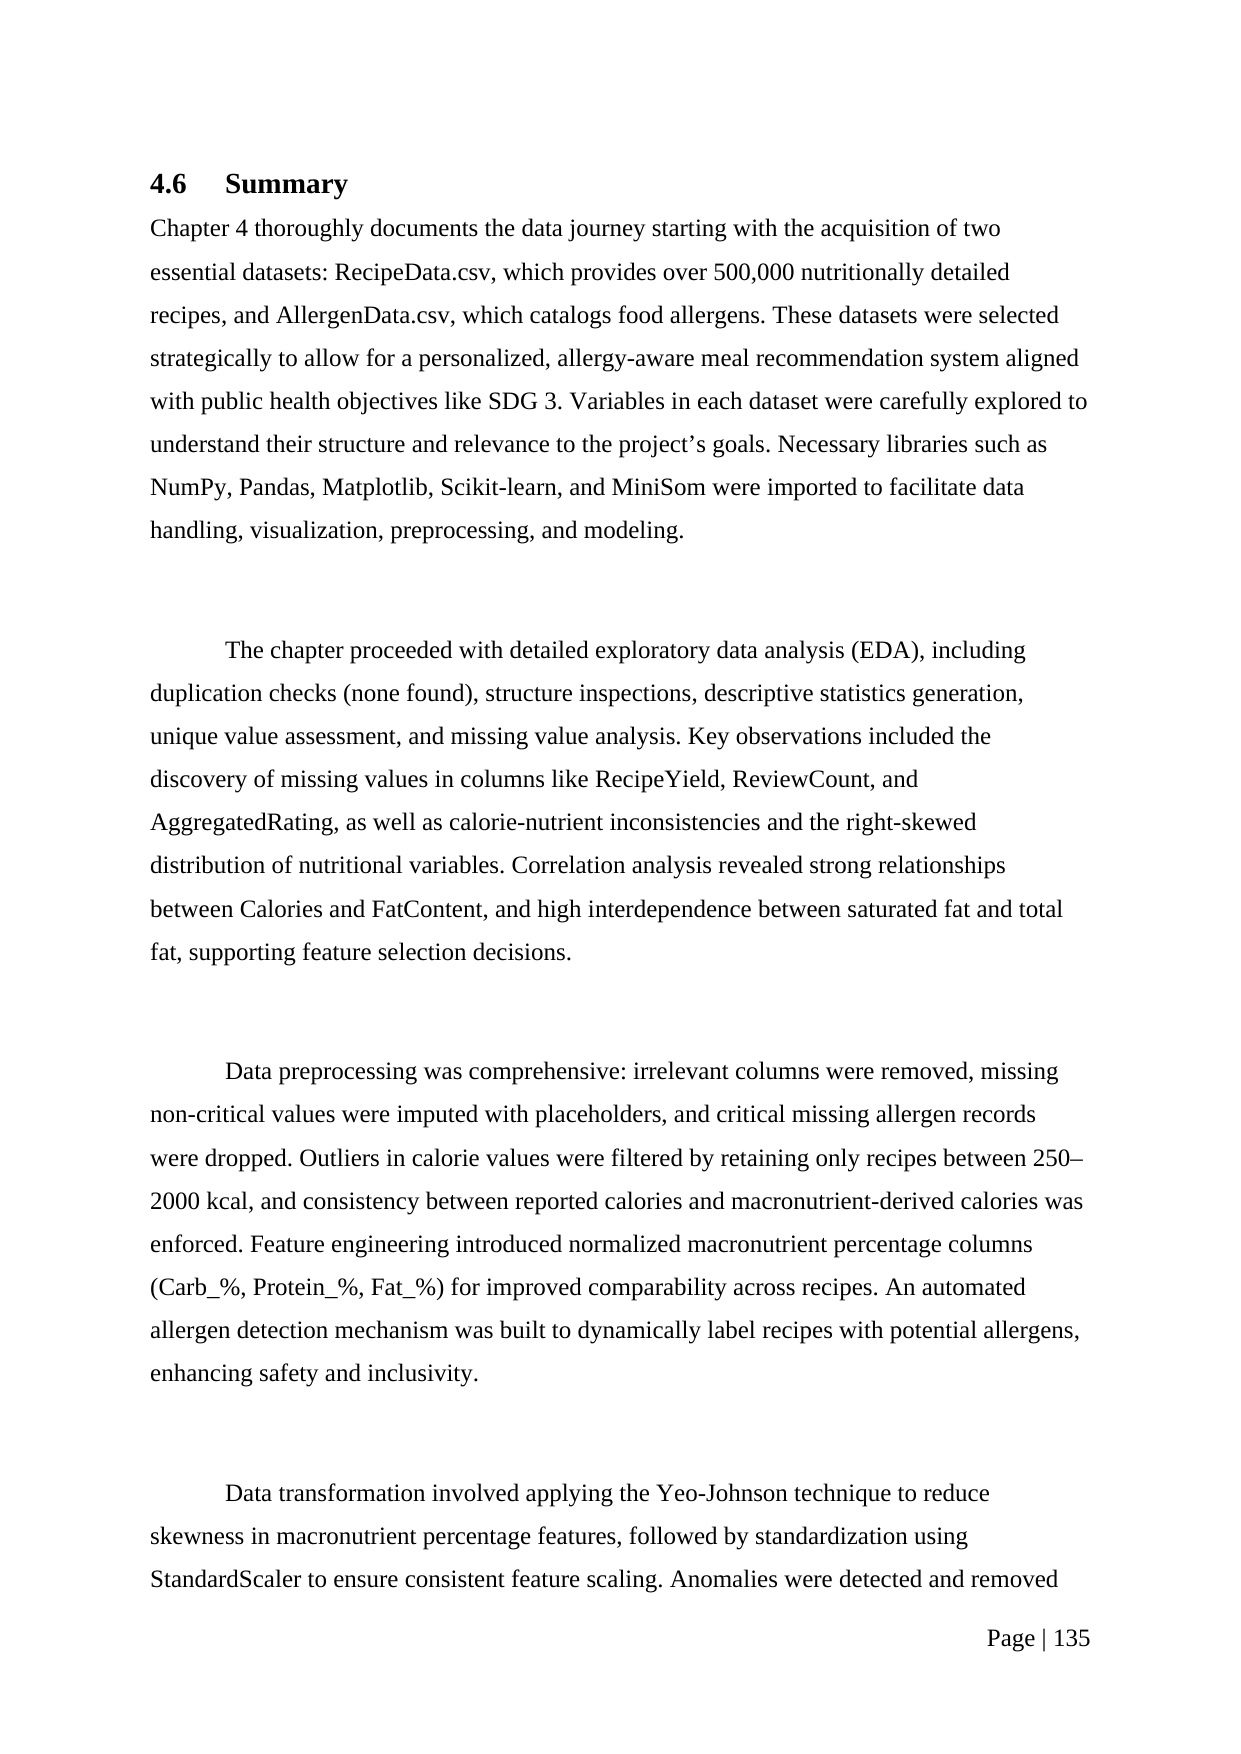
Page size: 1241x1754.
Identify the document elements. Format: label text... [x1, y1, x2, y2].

text The chapter proceeded with detailed exploratory data analysis (EDA), including duplication checks (none found), structure inspections, descriptive statistics generation, unique value assessment, and missing value analysis. Key observations included the discovery of missing values in columns like RecipeYield, ReviewCount, and AggregatedRating, as well as calorie-nutrient inconsistencies and the right-skewed distribution of nutritional variables. Correlation analysis revealed strong relationships between Calories and FatContent, and high interdependence between saturated fat and total fat, supporting feature selection decisions. [150, 635, 1090, 966]
text Chapter 4 thoroughly documents the data journey starting with the acquisition of two essential datasets: RecipeData.csv, which provides over 500,000 nutritionally detailed recipes, and AllergenData.csv, which catalogs food allergens. These datasets were selected strategically to allow for a personalized, allergy-aware meal recommendation system aligned with public health objectives like SDG 3. Variables in each dataset were carefully explored to understand their structure and relevance to the project’s goals. Necessary libraries such as NumPy, Pandas, Matplotlib, Scikit-learn, and MiniSom were imported to facilitate data handling, visualization, preprocessing, and modeling. [150, 213, 1090, 544]
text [150, 1478, 1090, 1593]
subtitle 4.6 Summary [150, 167, 1090, 200]
text Data preprocessing was comprehensive: irrelevant columns were removed, missing non-critical values were imputed with placeholders, and critical missing allergen records were dropped. Outliers in calorie values were filtered by retaining only recipes between 250–2000 kcal, and consistency between reported calories and macronutrient-derived calories was enforced. Feature engineering introduced normalized macronutrient percentage columns (Carb_%, Protein_%, Fat_%) for improved comparability across recipes. An automated allergen detection mechanism was built to dynamically label recipes with potential allergens, enhancing safety and inclusivity. [150, 1056, 1090, 1387]
